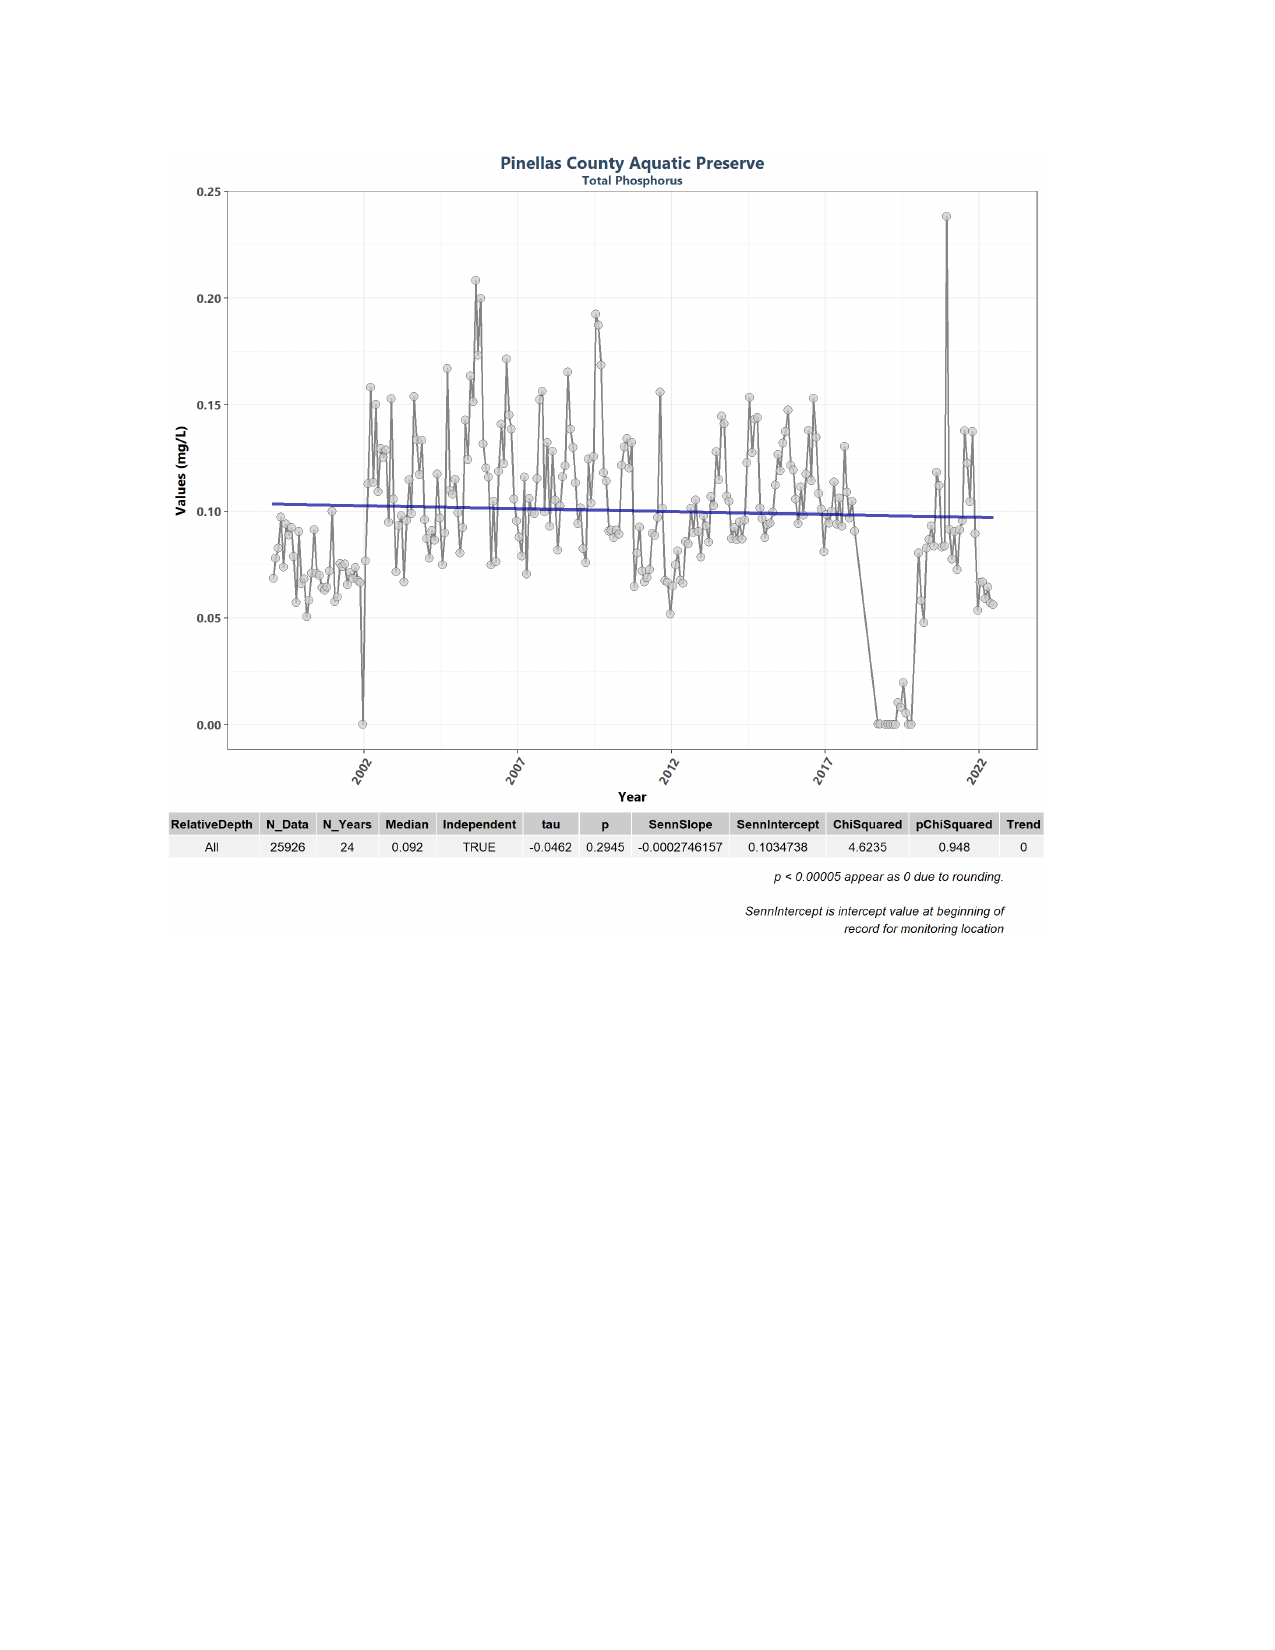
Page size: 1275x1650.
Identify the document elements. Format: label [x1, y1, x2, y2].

picture [168, 150, 1044, 938]
